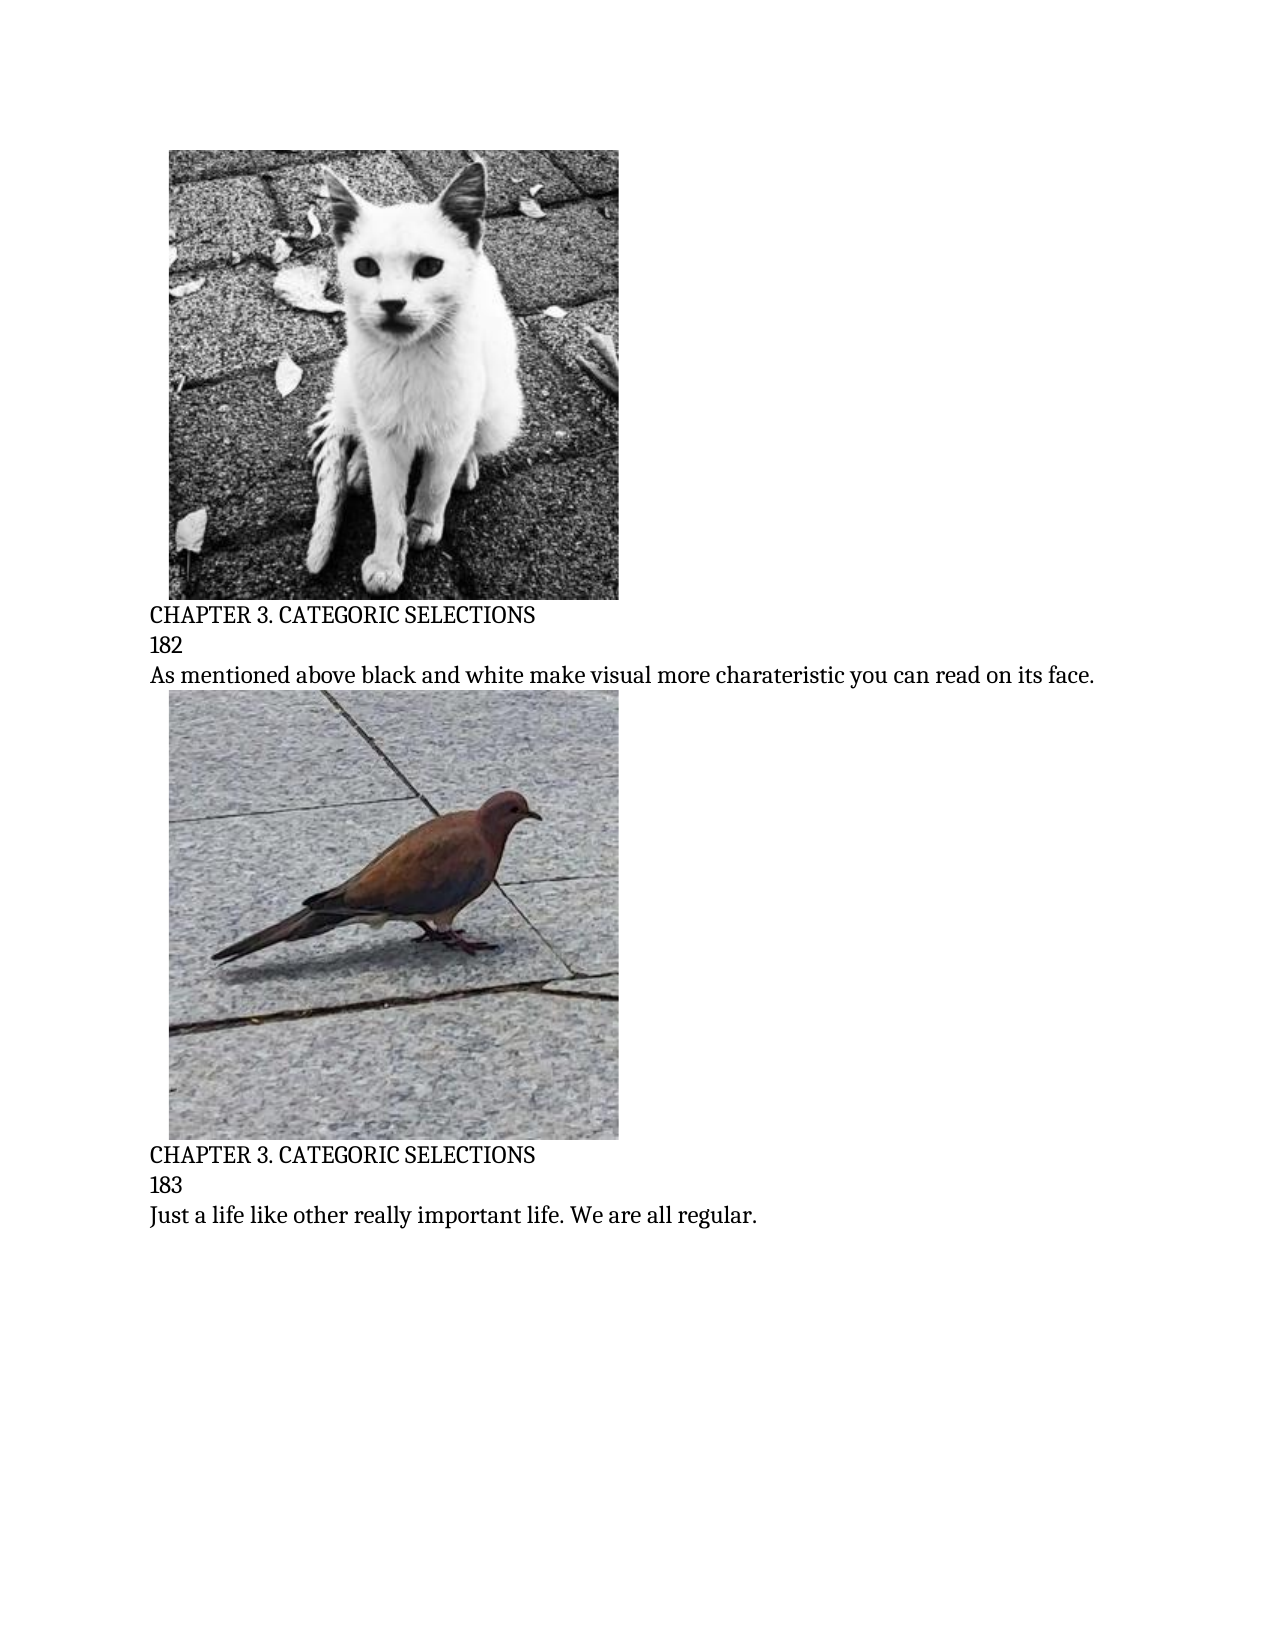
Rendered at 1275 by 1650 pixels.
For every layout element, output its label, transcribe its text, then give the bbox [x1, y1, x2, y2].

text CHAPTER 3. CATEGORIC SELECTIONS [150, 1140, 1125, 1170]
text As mentioned above black and white make visual more charateristic you can read on its face. [150, 660, 1125, 690]
picture [168, 690, 619, 1140]
text CHAPTER 3. CATEGORIC SELECTIONS [150, 600, 1125, 630]
text 183 [150, 1170, 1125, 1200]
picture [168, 150, 619, 600]
text 182 [150, 630, 1125, 660]
text Just a life like other really important life. We are all regular. [150, 1200, 1125, 1230]
